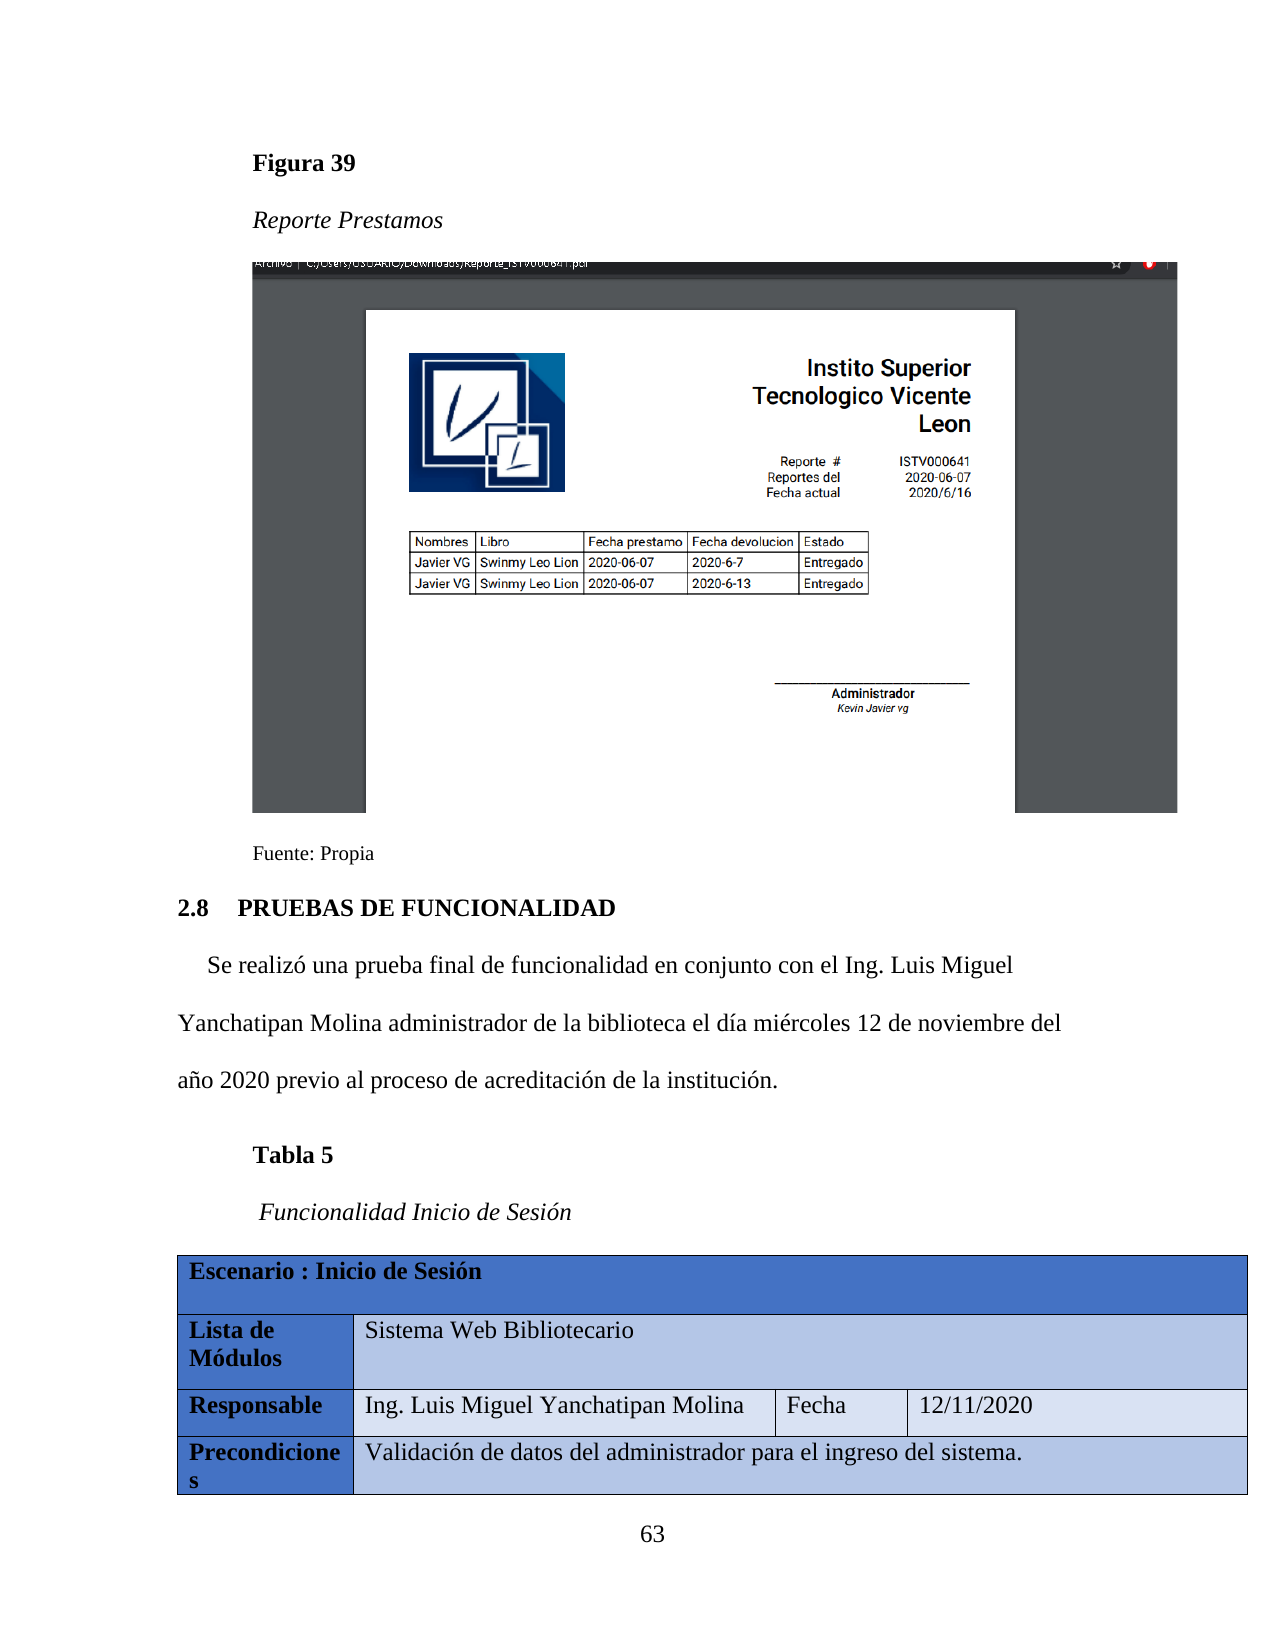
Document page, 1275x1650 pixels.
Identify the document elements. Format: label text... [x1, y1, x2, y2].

list PRUEBAS DE FUNCIONALIDAD [177, 893, 1098, 922]
table_cell Validación de datos del administrador para el ingreso del sistema. [354, 1437, 1247, 1494]
table_cell Lista de Módulos [178, 1315, 353, 1389]
table_cell Responsable [178, 1390, 353, 1436]
text Tabla 5 Funcionalidad Inicio de Sesión [252, 1140, 1098, 1226]
table_cell Precondiciones [178, 1437, 353, 1494]
table_cell Ing. Luis Miguel Yanchatipan Molina [354, 1390, 775, 1436]
table_cell Sistema Web Bibliotecario [354, 1315, 1247, 1389]
table_header Escenario : Inicio de Sesión [178, 1256, 1247, 1314]
picture [252, 262, 1178, 813]
table_cell 12/11/2020 [908, 1390, 1247, 1436]
table_cell Fecha [776, 1390, 907, 1436]
text Figura 39 Reporte Prestamos [252, 148, 1098, 234]
text Se realizó una prueba final de funcionalidad en conjunto con el Ing. Luis Miguel Yanchatipan Molina administrador de la biblioteca el día miércoles 12 de noviembre del año 2020 previo al proceso de acreditación de la institución. [177, 951, 1098, 1094]
text Fuente: Propia [252, 841, 1098, 865]
